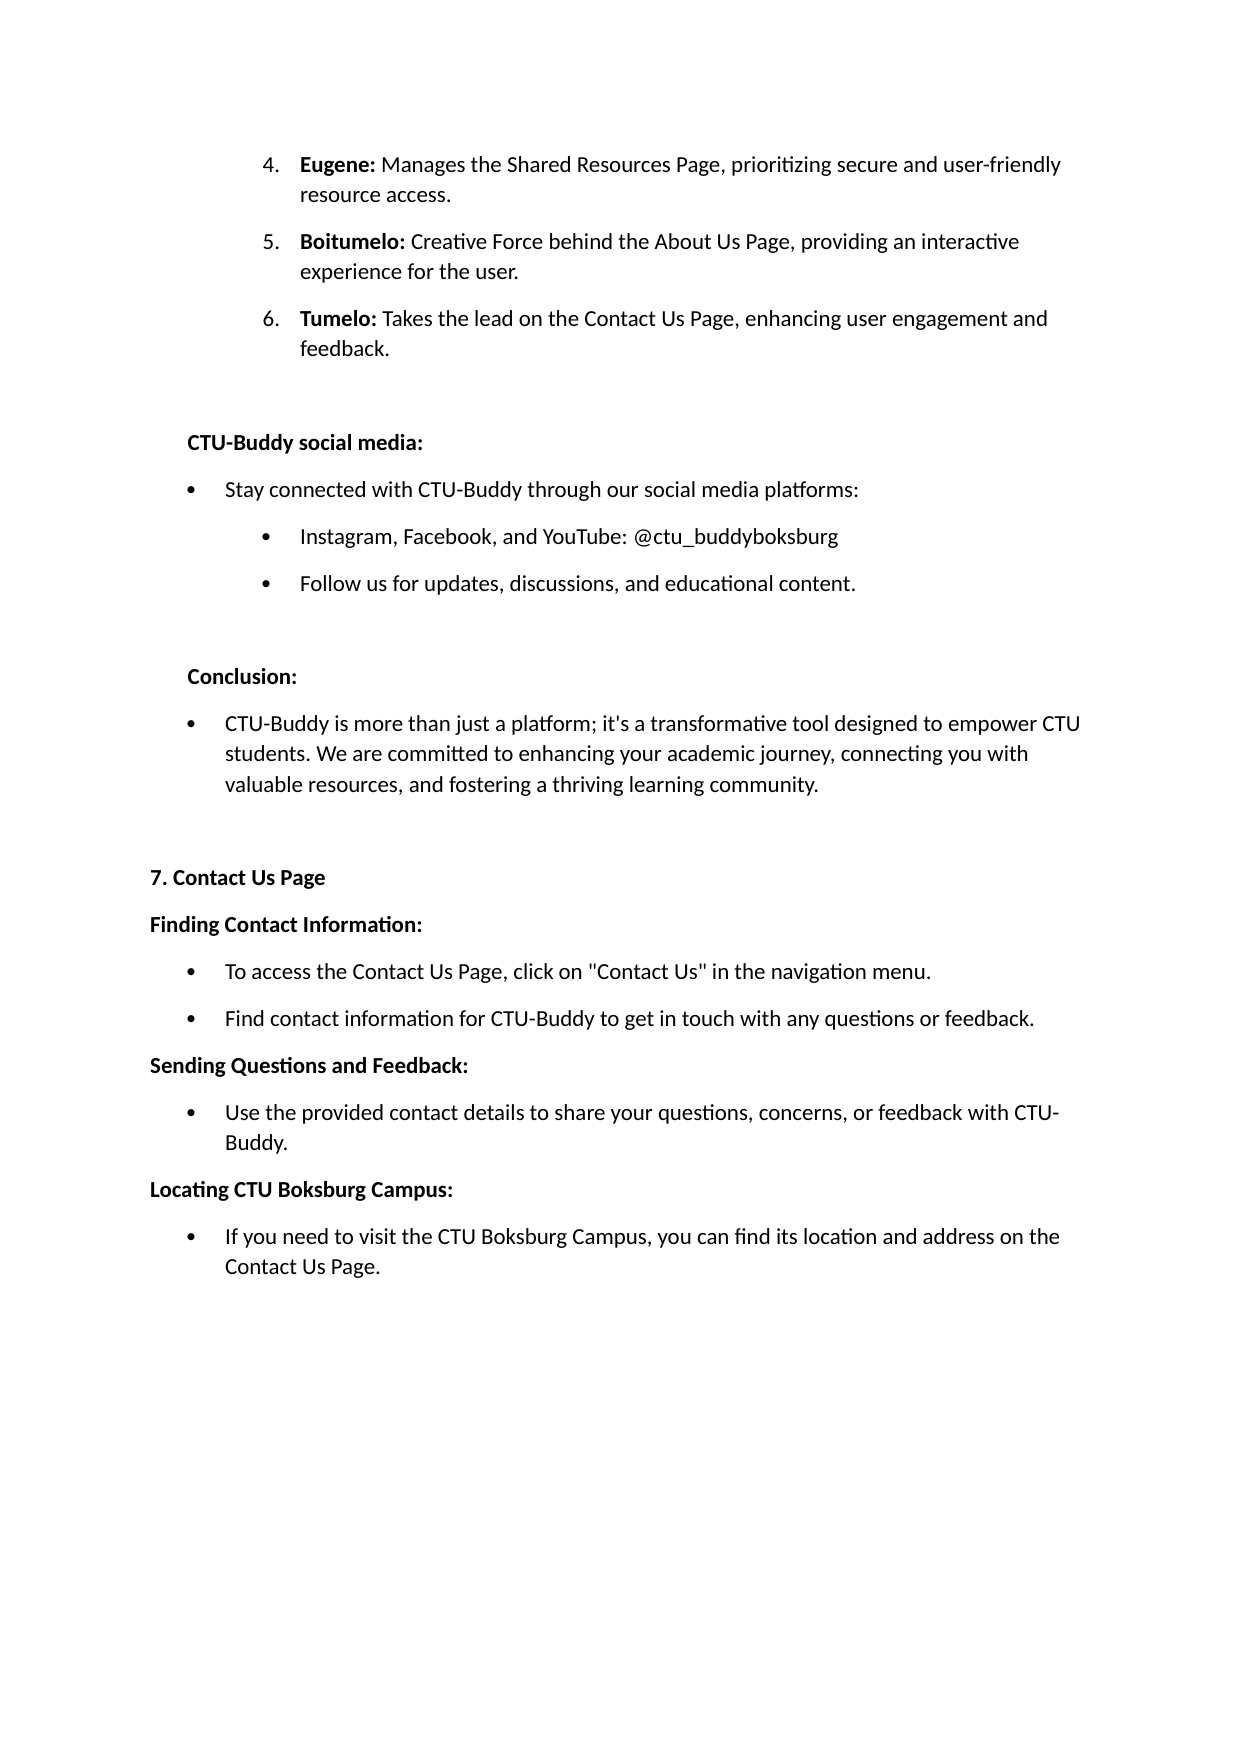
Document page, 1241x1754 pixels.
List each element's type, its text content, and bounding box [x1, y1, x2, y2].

text Sending Questions and Feedback: [150, 1051, 1090, 1079]
list Stay connected with CTU-Buddy through our social media platforms: [187, 475, 1090, 503]
list Follow us for updates, discussions, and educational content. [262, 569, 1090, 597]
list Find contact information for CTU-Buddy to get in touch with any questions or feedback. [187, 1004, 1090, 1032]
list If you need to visit the CTU Boksburg Campus, you can find its location and address on the Contact Us Page. [187, 1222, 1090, 1280]
text Finding Contact Information: [150, 910, 1090, 938]
text CTU-Buddy social media: [187, 428, 1090, 456]
list Instagram, Facebook, and YouTube: @ctu_buddyboksburg [262, 522, 1090, 550]
list Eugene: Manages the Shared Resources Page, prioritizing secure and user-friendly resource access. [262, 150, 1090, 208]
text Locating CTU Boksburg Campus: [150, 1175, 1090, 1203]
text Conclusion: [187, 662, 1090, 691]
list Tumelo: Takes the lead on the Contact Us Page, enhancing user engagement and feedback. [262, 304, 1090, 362]
list Boitumelo: Creative Force behind the About Us Page, providing an interactive experience for the user. [262, 227, 1090, 285]
list To access the Contact Us Page, click on "Contact Us" in the navigation menu. [187, 957, 1090, 985]
list CTU-Buddy is more than just a platform; it's a transformative tool designed to empower CTU students. We are committed to enhancing your academic journey, connecting you with valuable resources, and fostering a thriving learning community. [187, 709, 1090, 798]
text 7. Contact Us Page [150, 863, 1090, 892]
list Use the provided contact details to share your questions, concerns, or feedback with CTU-Buddy. [187, 1098, 1090, 1156]
